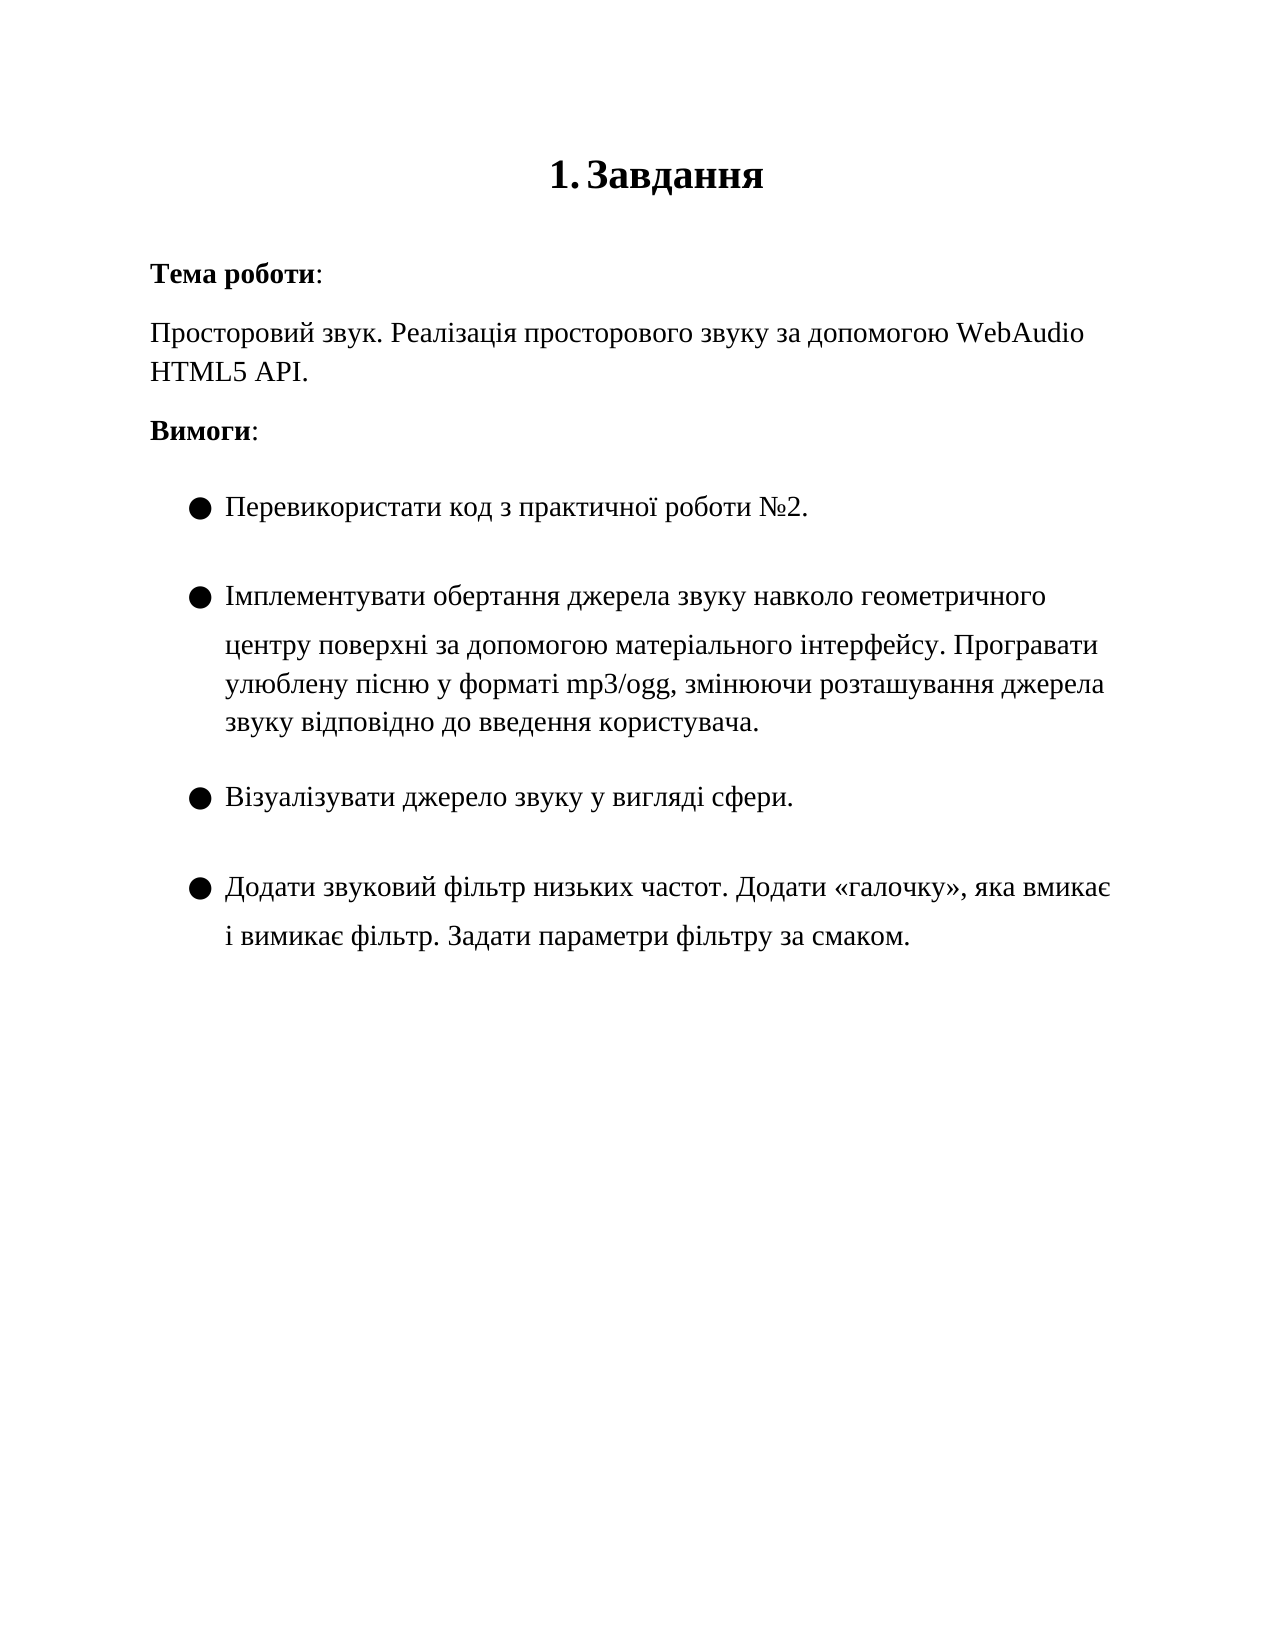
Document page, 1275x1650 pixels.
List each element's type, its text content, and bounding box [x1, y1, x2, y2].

subtitle Візуалізувати джерело звуку у вигляді сфери. [187, 764, 1125, 823]
subtitle Завдання [187, 150, 1125, 198]
subtitle Імплементувати обертання джерела звуку навколо геометричного центру поверхні за допомогою матеріального інтерфейсу. Програвати улюблену пісню у форматі mp3/ogg, змінюючи розташування джерела звуку відповідно до введення користувача. [187, 562, 1125, 738]
subtitle Просторовий звук. Реалізація просторового звуку за допомогою WebAudio HTML5 API. [150, 316, 1125, 388]
subtitle Тема роботи: [150, 256, 1125, 290]
subtitle Вимоги: [150, 413, 1125, 447]
subtitle Додати звуковий фільтр низьких частот. Додати «галочку», яка вмикає і вимикає фільтр. Задати параметри фільтру за смаком. [187, 853, 1125, 952]
subtitle Перевикористати код з практичної роботи №2. [187, 473, 1125, 533]
